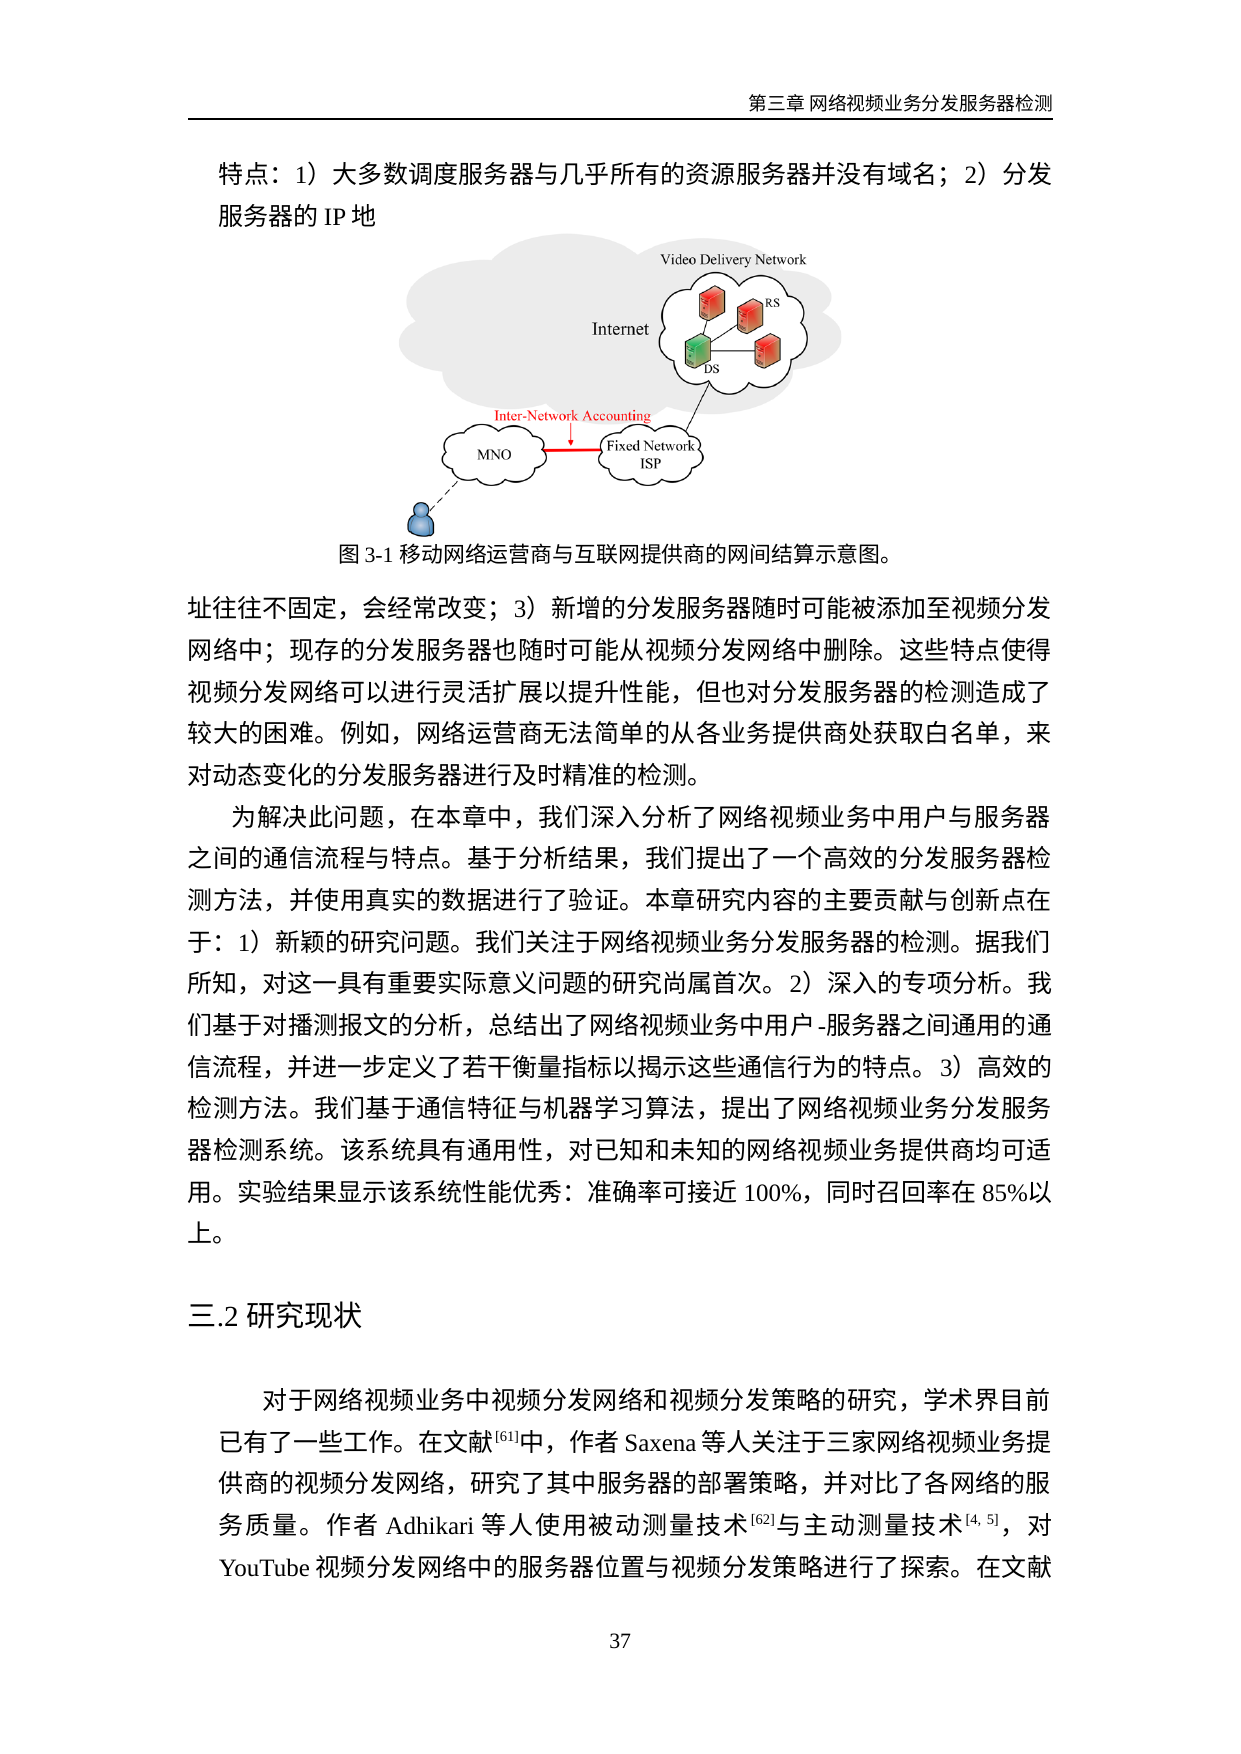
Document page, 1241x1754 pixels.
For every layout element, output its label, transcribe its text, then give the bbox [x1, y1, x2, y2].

picture [398, 233, 842, 537]
text 为解决此问题，在本章中，我们深入分析了网络视频业务中用户与服务器之间的通信流程与特点。基于分析结果，我们提出了一个高效的分发服务器检测方法，并使用真实的数据进行了验证。本章研究内容的主要贡献与创新点在于：1）新颖的研究问题。我们关注于网络视频业务分发服务器的检测。据我们所知，对这一具有重要实际意义问题的研究尚属首次。2）深入的专项分析。我们基于对播测报文的分析，总结出了网络视频业务中用户-服务器之间通用的通信流程，并进一步定义了若干衡量指标以揭示这些通信行为的特点。3）高效的检测方法。我们基于通信特征与机器学习算法，提出了网络视频业务分发服务器检测系统。该系统具有通用性，对已知和未知的网络视频业务提供商均可适用。实验结果显示该系统性能优秀：准确率可接近100%，同时召回率在85%以上。 [187, 793, 1053, 1251]
text 图3-1 移动网络运营商与互联网提供商的网间结算示意图。 [187, 537, 1053, 568]
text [219, 1376, 1053, 1584]
text 址往往不固定，会经常改变；3）新增的分发服务器随时可能被添加至视频分发网络中；现存的分发服务器也随时可能从视频分发网络中删除。这些特点使得视频分发网络可以进行灵活扩展以提升性能，但也对分发服务器的检测造成了较大的困难。例如，网络运营商无法简单的从各业务提供商处获取白名单，来对动态变化的分发服务器进行及时精准的检测。 [187, 584, 1053, 793]
text 研究现状 [187, 1293, 1053, 1334]
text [219, 150, 1053, 233]
